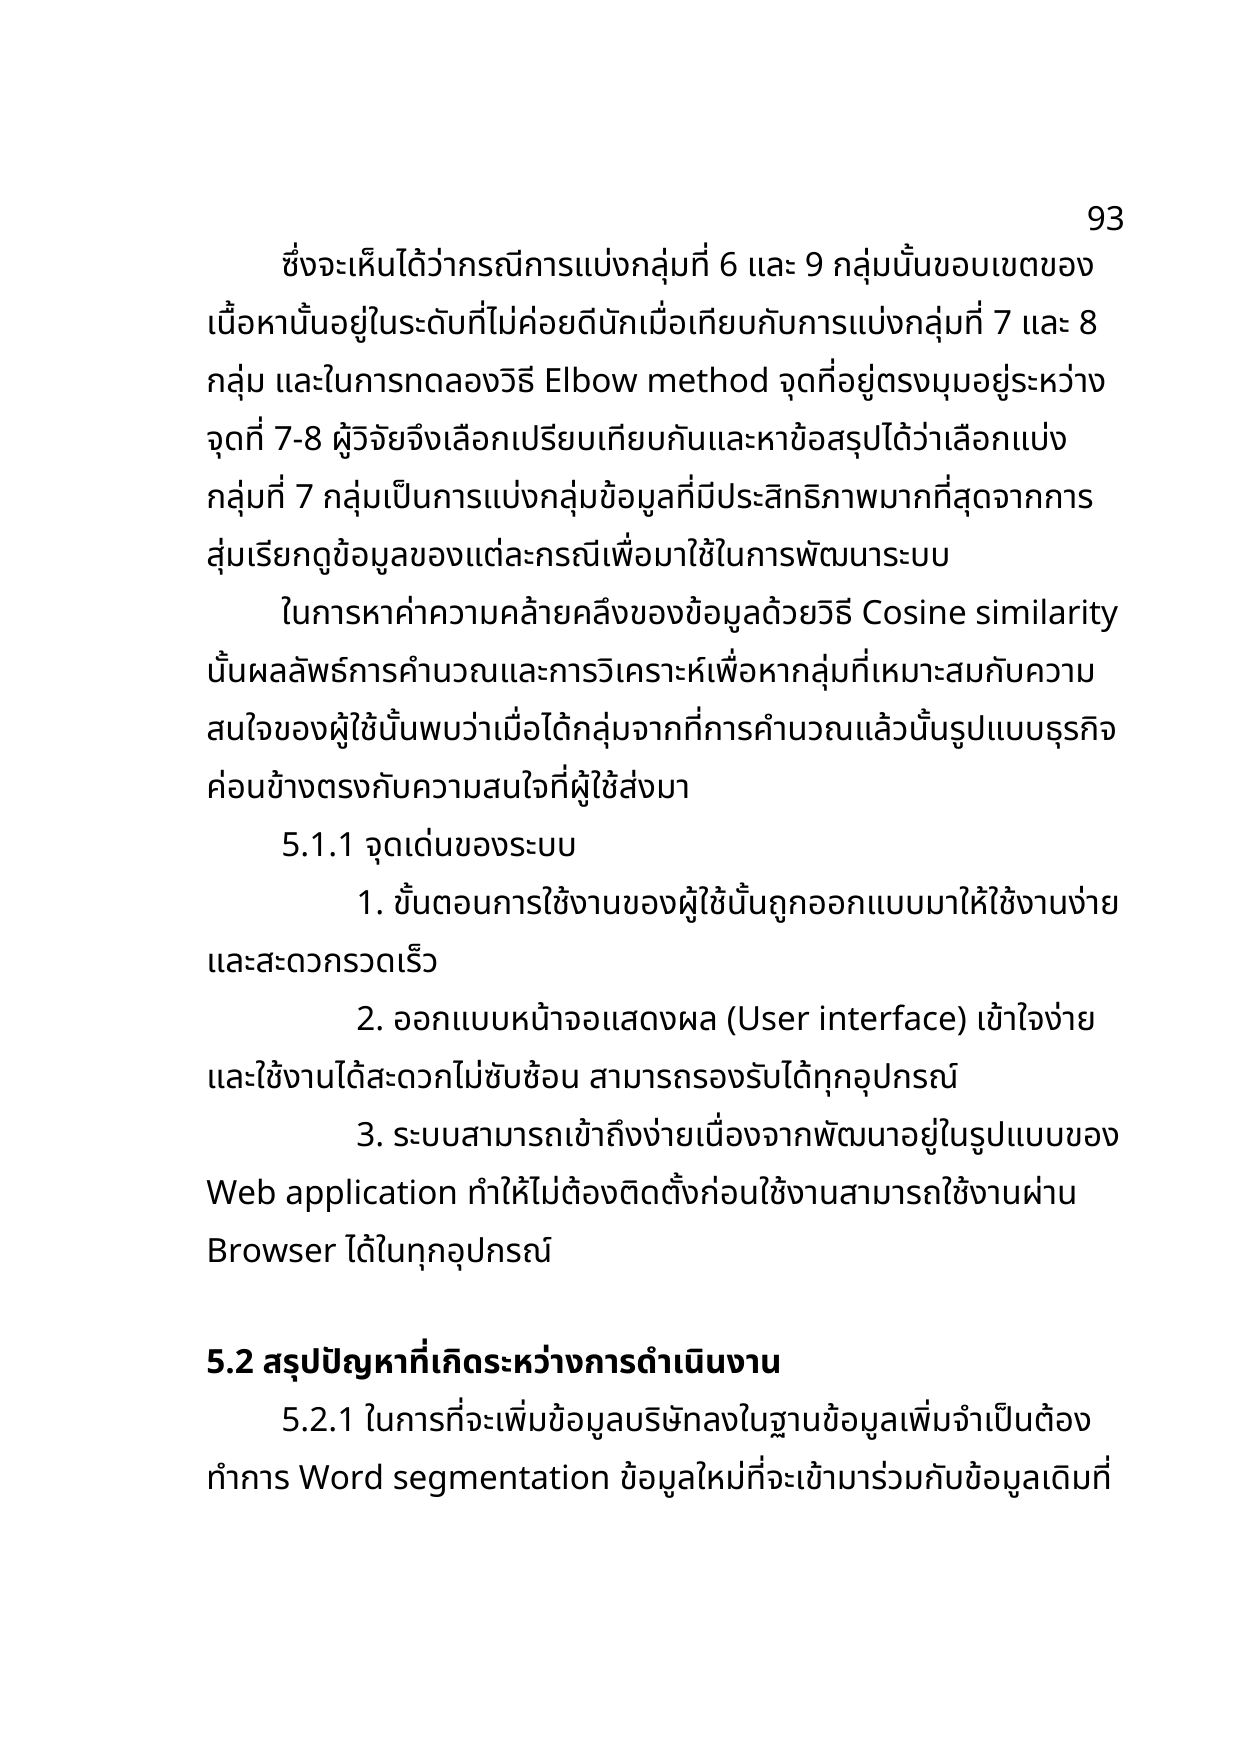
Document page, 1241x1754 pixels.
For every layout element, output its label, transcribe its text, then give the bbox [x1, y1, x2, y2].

text 1. ขั้นตอนการใช้งานของผู้ใช้นั้นถูกออกแบบมาให้ใช้งานง่ายและสะดวกรวดเร็ว [206, 879, 1125, 987]
text 3. ระบบสามารถเข้าถึงง่ายเนื่องจากพัฒนาอยู่ในรูปแบบของ Web application ทำให้ไม่ต้องติดตั้งก่อนใช้งานสามารถใช้งานผ่าน Browser ได้ในทุกอุปกรณ์ [206, 1111, 1125, 1278]
text ซึ่งจะเห็นได้ว่ากรณีการแบ่งกลุ่มที่ 6 และ 9 กลุ่มนั้นขอบเขตของเนื้อหานั้นอยู่ในระดับที่ไม่ค่อยดีนักเมื่อเทียบกับการแบ่งกลุ่มที่ 7 และ 8 กลุ่ม และในการทดลองวิธี Elbow method จุดที่อยู่ตรงมุมอยู่ระหว่างจุดที่ 7-8 ผู้วิจัยจึงเลือกเปรียบเทียบกันและหาข้อสรุปได้ว่าเลือกแบ่งกลุ่มที่ 7 กลุ่มเป็นการแบ่งกลุ่มข้อมูลที่มีประสิทธิภาพมากที่สุดจากการสุ่มเรียกดูข้อมูลของแต่ละกรณีเพื่อมาใช้ในการพัฒนาระบบ [206, 240, 1125, 581]
text 5.1.1 จุดเด่นของระบบ [206, 821, 1125, 871]
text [206, 1396, 1125, 1504]
subtitle 5.2 สรุปปัญหาที่เกิดระหว่างการดำเนินงาน [206, 1338, 1125, 1388]
text 2. ออกแบบหน้าจอแสดงผล (User interface) เข้าใจง่ายและใช้งานได้สะดวกไม่ซับซ้อน สามารถรองรับได้ทุกอุปกรณ์ [206, 995, 1125, 1103]
text ในการหาค่าความคล้ายคลึงของข้อมูลด้วยวิธี Cosine similarity นั้นผลลัพธ์การคำนวณและการวิเคราะห์เพื่อหากลุ่มที่เหมาะสมกับความสนใจของผู้ใช้นั้นพบว่าเมื่อได้กลุ่มจากที่การคำนวณแล้วนั้นรูปแบบธุรกิจค่อนข้างตรงกับความสนใจที่ผู้ใช้ส่งมา [206, 589, 1125, 813]
